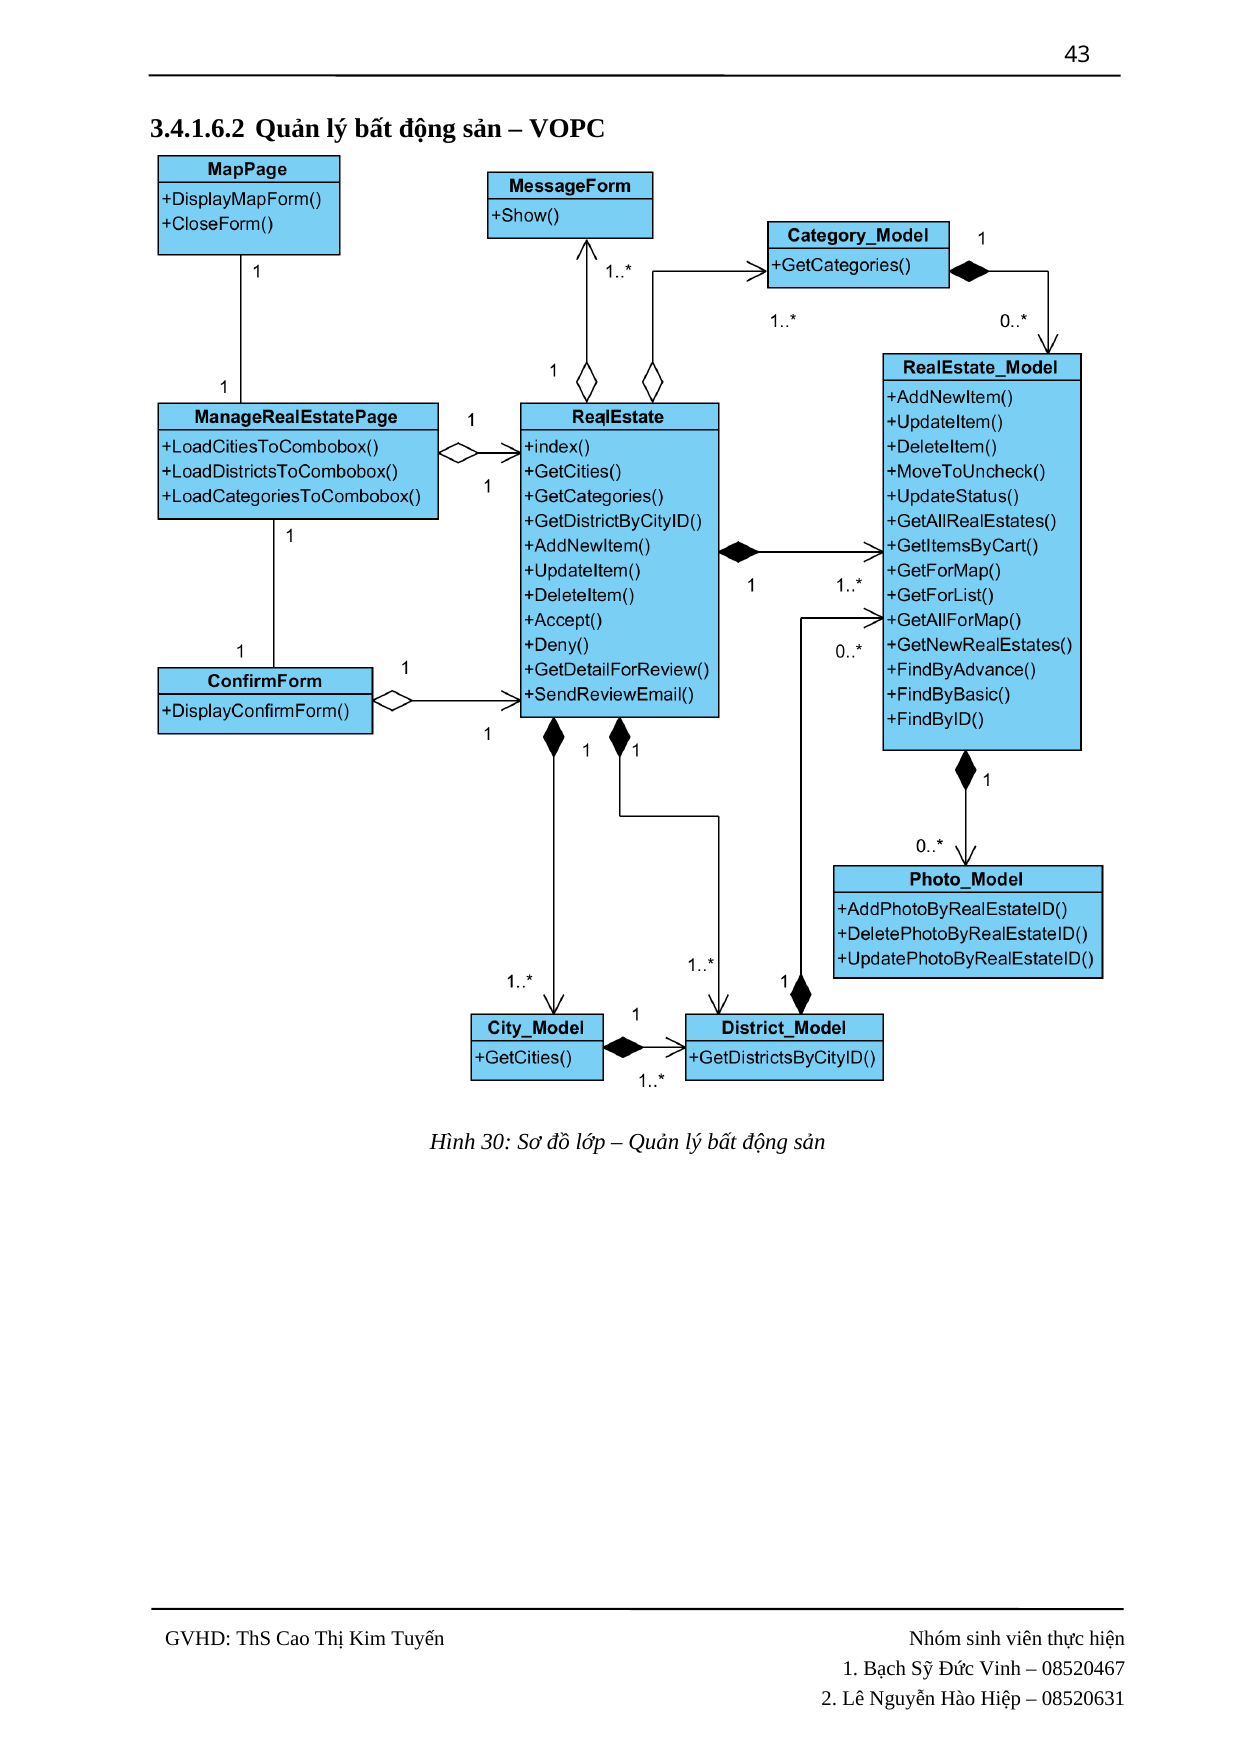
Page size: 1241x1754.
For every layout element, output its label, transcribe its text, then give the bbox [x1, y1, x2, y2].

list Quản lý bất động sản – VOPC [150, 112, 1090, 144]
picture [150, 150, 1111, 1122]
